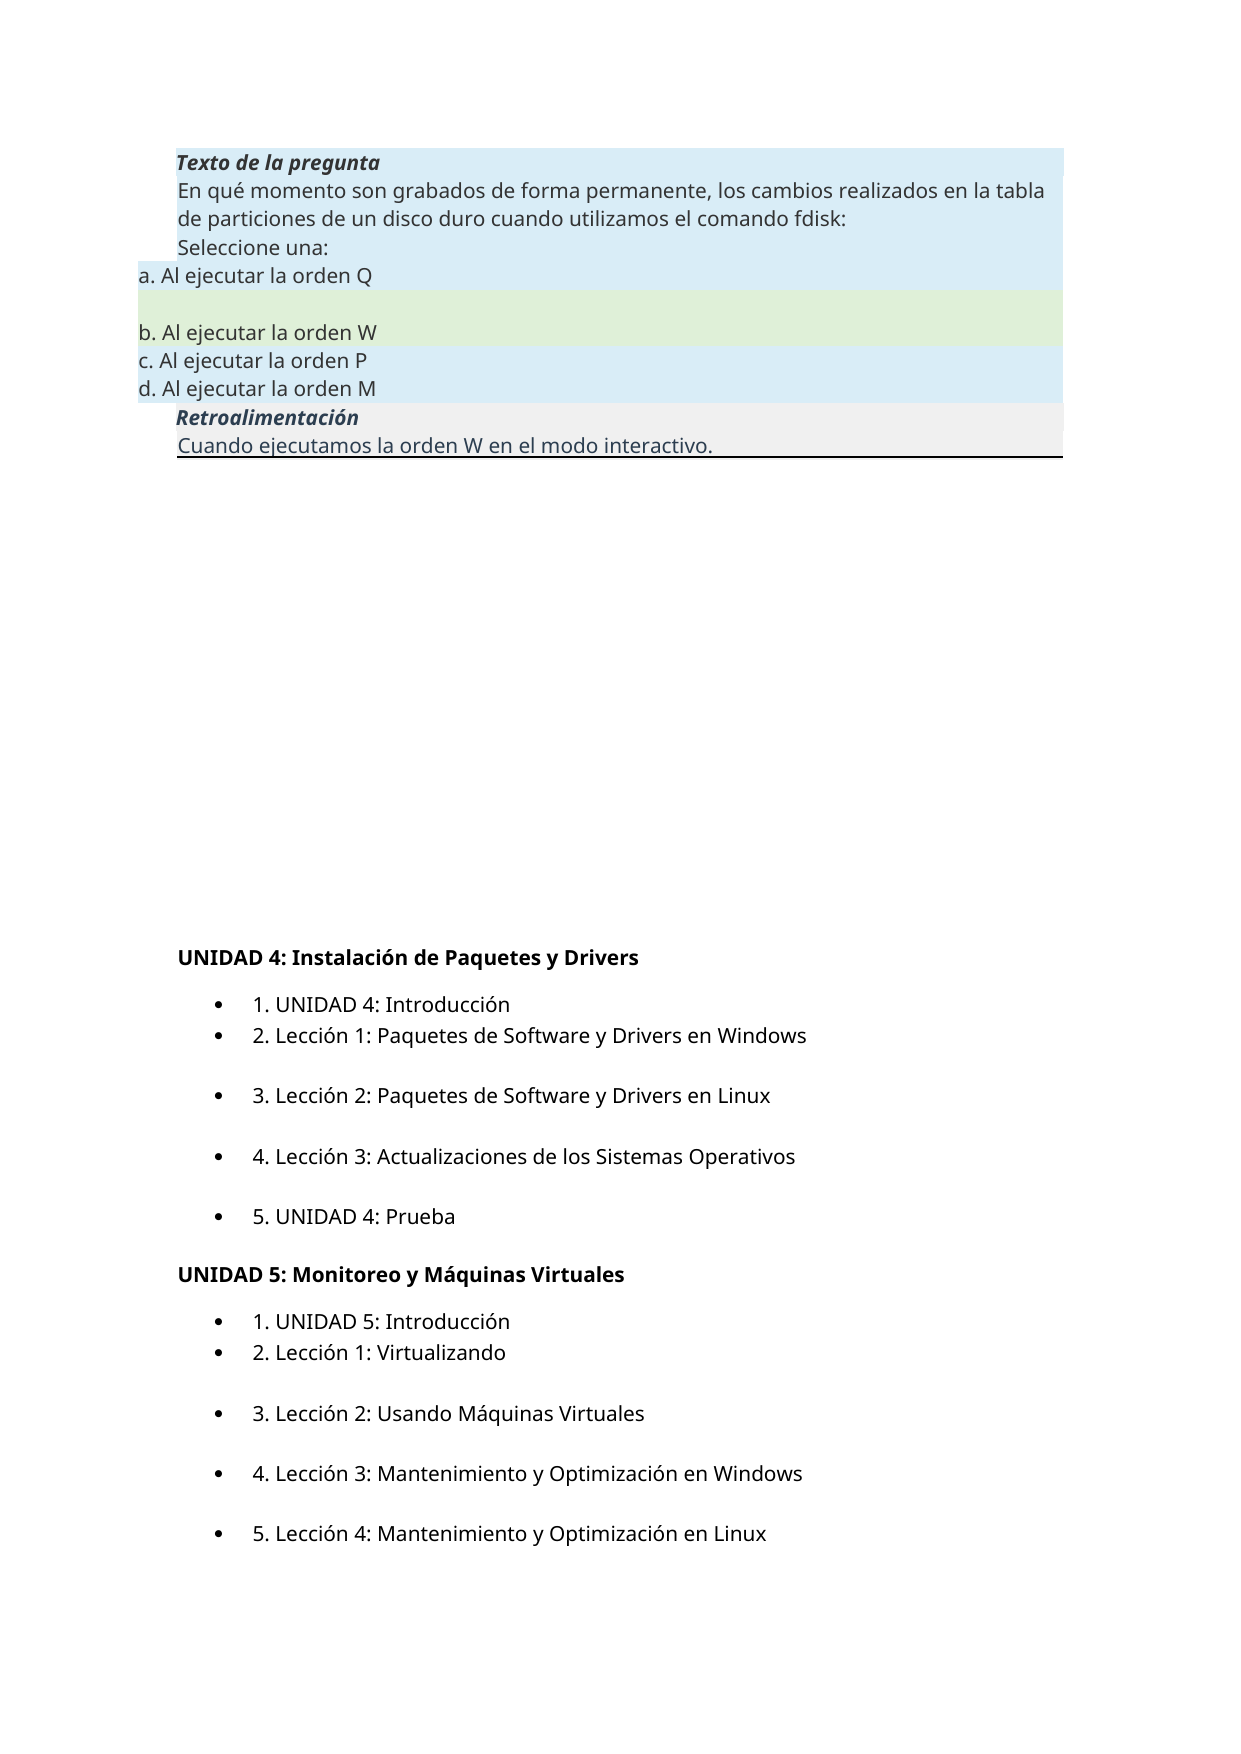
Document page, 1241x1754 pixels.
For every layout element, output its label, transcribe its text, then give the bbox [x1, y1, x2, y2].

subtitle UNIDAD 4: Instalación de Paquetes y Drivers [177, 943, 1063, 972]
subtitle Retroalimentación [176, 403, 1064, 431]
list 2. Lección 1: Virtualizando [215, 1335, 1063, 1367]
text b. Al ejecutar la orden W [138, 290, 1063, 346]
list 3. Lección 2: Usando Máquinas Virtuales [215, 1396, 1063, 1427]
list 1. UNIDAD 5: Introducción [215, 1304, 1063, 1335]
text c. Al ejecutar la orden P [138, 346, 1063, 374]
list 5. Lección 4: Mantenimiento y Optimización en Linux [215, 1517, 1063, 1548]
subtitle UNIDAD 5: Monitoreo y Máquinas Virtuales [177, 1260, 1063, 1288]
list 1. UNIDAD 4: Introducción [215, 987, 1063, 1018]
text Cuando ejecutamos la orden W en el modo interactivo. [177, 431, 1063, 456]
text En qué momento son grabados de forma permanente, los cambios realizados en la tabla de particiones de un disco duro cuando utilizamos el comando fdisk: [177, 176, 1063, 233]
text a. Al ejecutar la orden Q [138, 261, 1063, 290]
list 5. UNIDAD 4: Prueba [215, 1200, 1063, 1231]
list 4. Lección 3: Mantenimiento y Optimización en Windows [215, 1456, 1063, 1487]
list 2. Lección 1: Paquetes de Software y Drivers en Windows [215, 1018, 1063, 1050]
list 4. Lección 3: Actualizaciones de los Sistemas Operativos [215, 1139, 1063, 1171]
list 3. Lección 2: Paquetes de Software y Drivers en Linux [215, 1079, 1063, 1110]
text d. Al ejecutar la orden M [138, 374, 1063, 403]
text Seleccione una: [177, 233, 1063, 261]
subtitle Texto de la pregunta [176, 148, 1064, 176]
